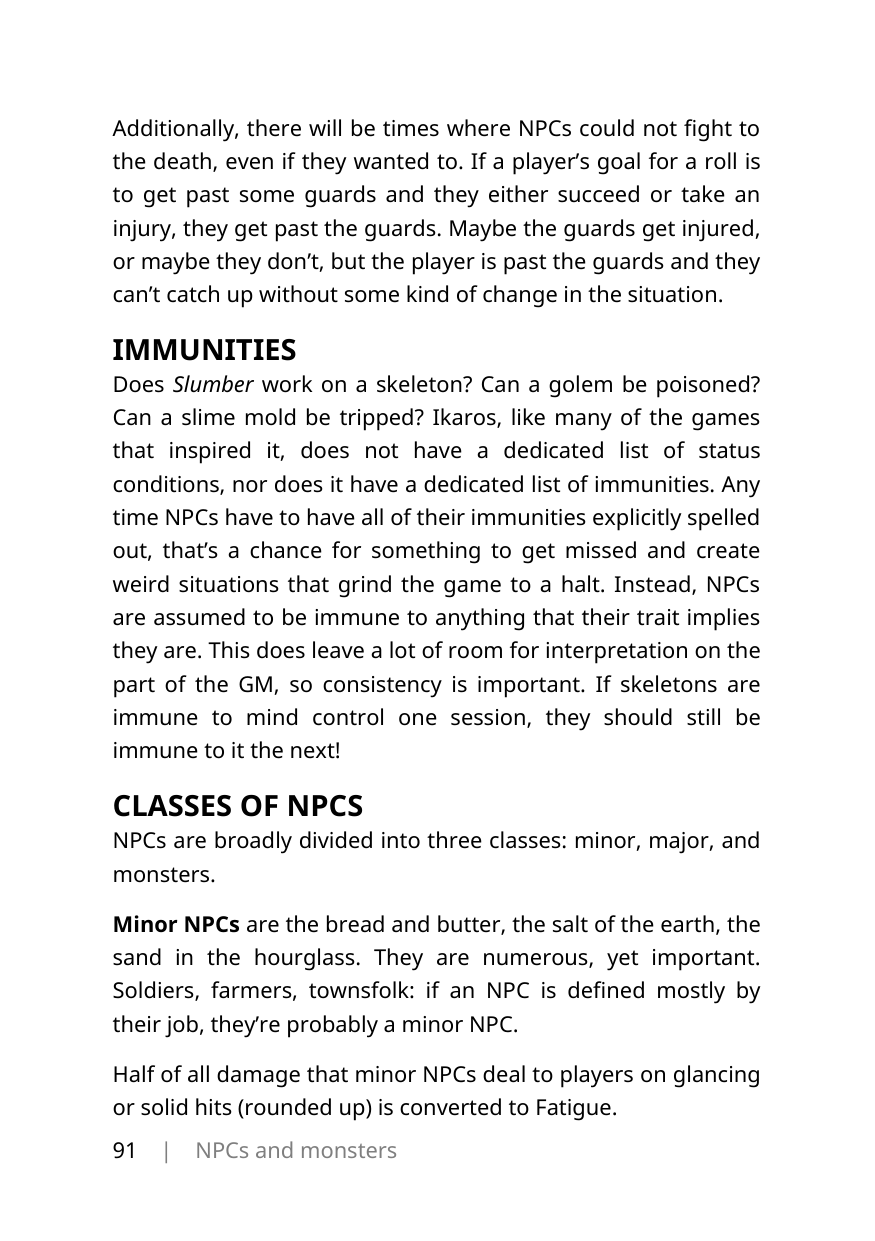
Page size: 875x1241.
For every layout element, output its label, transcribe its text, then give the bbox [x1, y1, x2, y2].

subtitle Classes of NPCs [112, 786, 762, 825]
text Half of all damage that minor NPCs deal to players on glancing or solid hits (rounded up) is converted to Fatigue. [112, 1058, 762, 1122]
text NPCs are broadly divided into three classes: minor, major, and monsters. [112, 825, 762, 888]
text Does Slumber work on a skeleton? Can a golem be poisoned? Can a slime mold be tripped? Ikaros, like many of the games that inspired it, does not have a dedicated list of status conditions, nor does it have a dedicated list of immunities. Any time NPCs have to have all of their immunities explicitly spelled out, that’s a chance for something to get missed and create weird situations that grind the game to a halt. Instead, NPCs are assumed to be immune to anything that their trait implies they are. This does leave a lot of room for interpretation on the part of the GM, so consistency is important. If skeletons are immune to mind control one session, they should still be immune to it the next! [112, 369, 762, 765]
text Additionally, there will be times where NPCs could not fight to the death, even if they wanted to. If a player’s goal for a roll is to get past some guards and they either succeed or take an injury, they get past the guards. Maybe the guards get injured, or maybe they don’t, but the player is past the guards and they can’t catch up without some kind of change in the situation. [112, 112, 762, 309]
text Minor NPCs are the bread and butter, the salt of the earth, the sand in the hourglass. They are numerous, yet important. Soldiers, farmers, townsfolk: if an NPC is defined mostly by their job, they’re probably a minor NPC. [112, 908, 762, 1038]
subtitle Immunities [112, 329, 762, 369]
